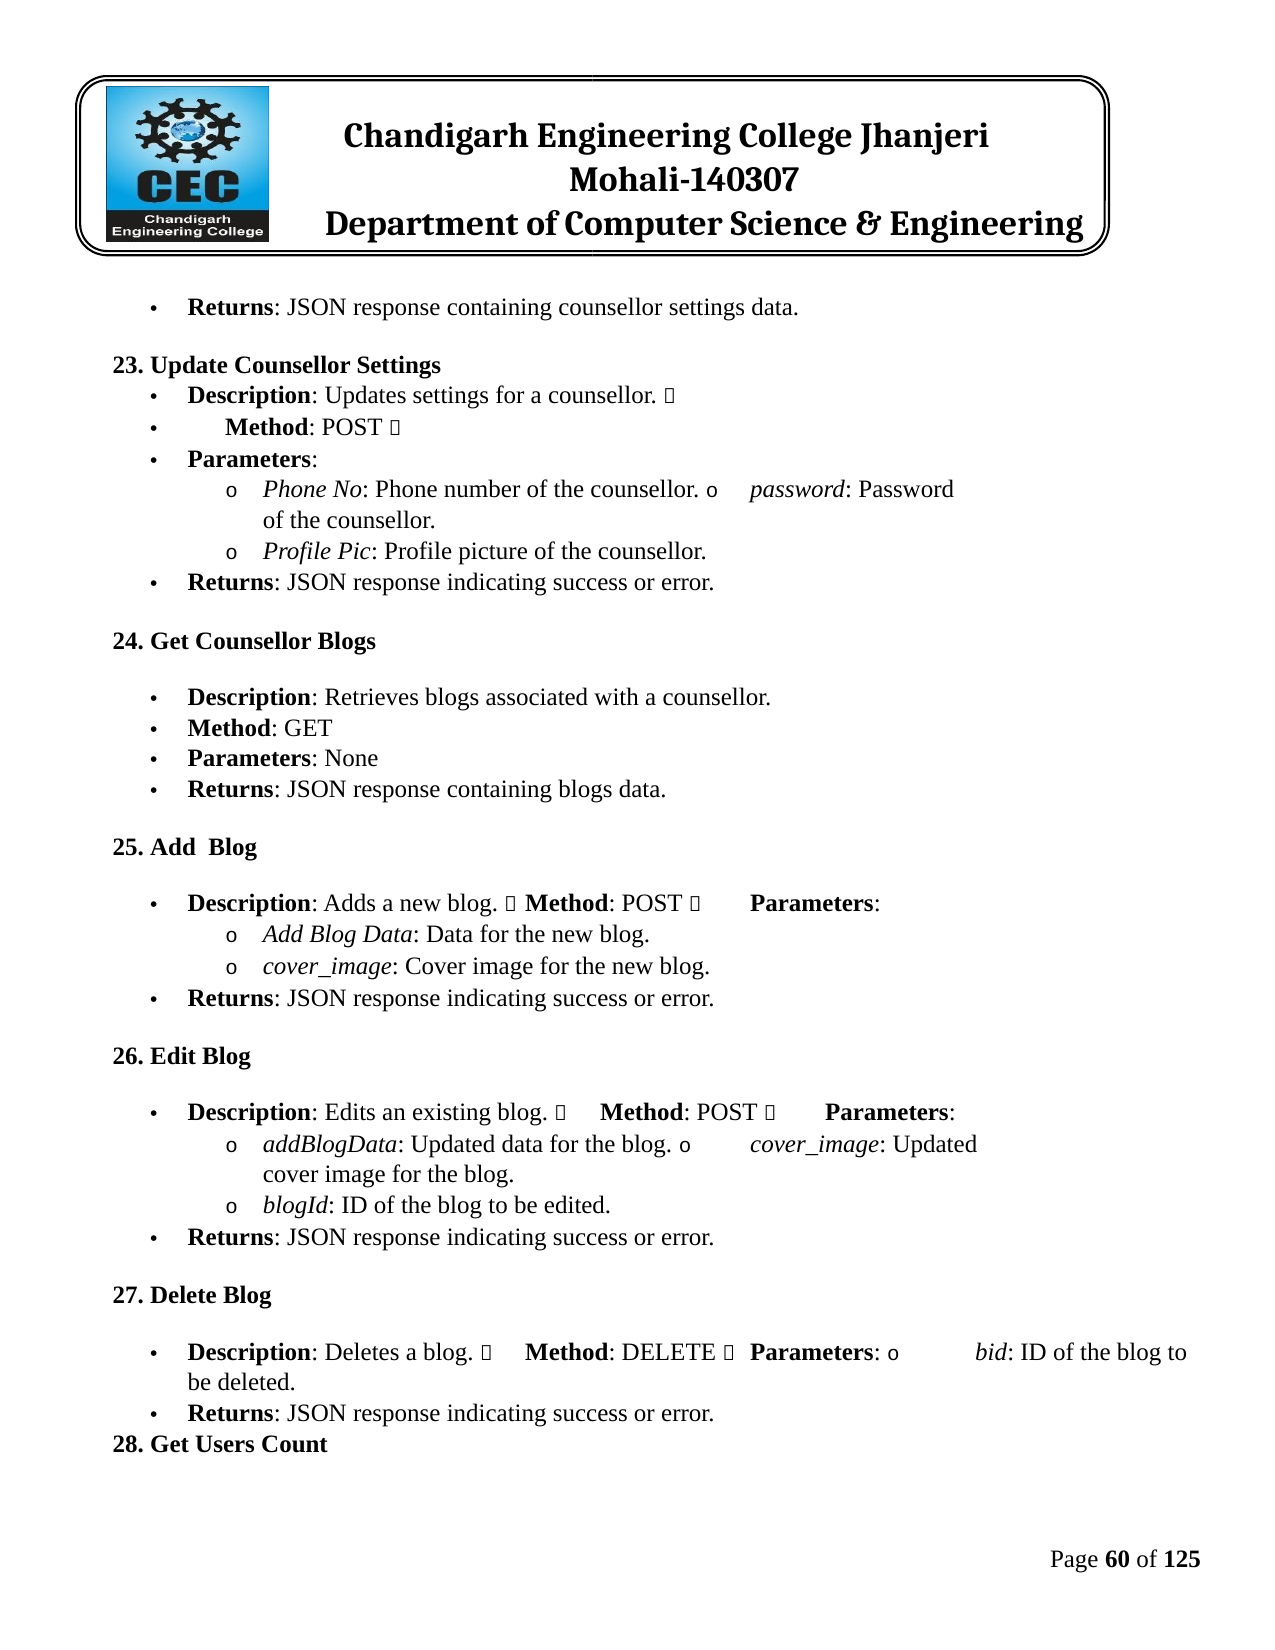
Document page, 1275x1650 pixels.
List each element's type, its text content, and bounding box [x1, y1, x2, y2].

list Description: Adds a new blog.  Method: POST  Parameters: [150, 888, 1207, 918]
list Get Counsellor Blogs [112, 626, 1208, 654]
list Returns: JSON response containing counsellor settings data. [150, 292, 1207, 321]
list Description: Retrieves blogs associated with a counsellor. [150, 682, 1207, 711]
list Profile Pic: Profile picture of the counsellor. [225, 536, 959, 565]
picture [106, 209, 269, 242]
list Parameters: [150, 444, 1207, 472]
list Returns: JSON response indicating success or error. [150, 567, 1207, 596]
list Add Blog [112, 832, 1208, 860]
list Delete Blog [112, 1280, 1208, 1309]
list Returns: JSON response indicating success or error. [150, 1398, 1207, 1427]
list Parameters: None [150, 743, 1207, 772]
list Returns: JSON response indicating success or error. [150, 1222, 1207, 1251]
list Add Blog Data: Data for the new blog. [225, 919, 1207, 949]
list Method: POST  [150, 412, 1207, 442]
list Get Users Count [112, 1429, 1208, 1458]
list Phone No: Phone number of the counsellor. o password: Password of the counsellor. [225, 474, 959, 534]
list Description: Deletes a blog.  Method: DELETE  Parameters: o bid: ID of the blog to be deleted. [150, 1337, 1207, 1396]
list addBlogData: Updated data for the blog. o cover_image: Updated cover image for the blog. [225, 1129, 977, 1188]
list Update Counsellor Settings [112, 350, 1208, 379]
list Returns: JSON response indicating success or error. [150, 983, 1207, 1011]
list Method: GET [150, 713, 1207, 742]
picture [106, 86, 269, 204]
list Description: Edits an existing blog.  Method: POST  Parameters: [150, 1097, 1207, 1127]
list Description: Updates settings for a counsellor.  [150, 381, 1207, 410]
list Returns: JSON response containing blogs data. [150, 774, 1207, 802]
list cover_image: Cover image for the new blog. [225, 951, 1207, 981]
list Edit Blog [112, 1041, 1208, 1070]
list blogId: ID of the blog to be edited. [225, 1190, 977, 1220]
